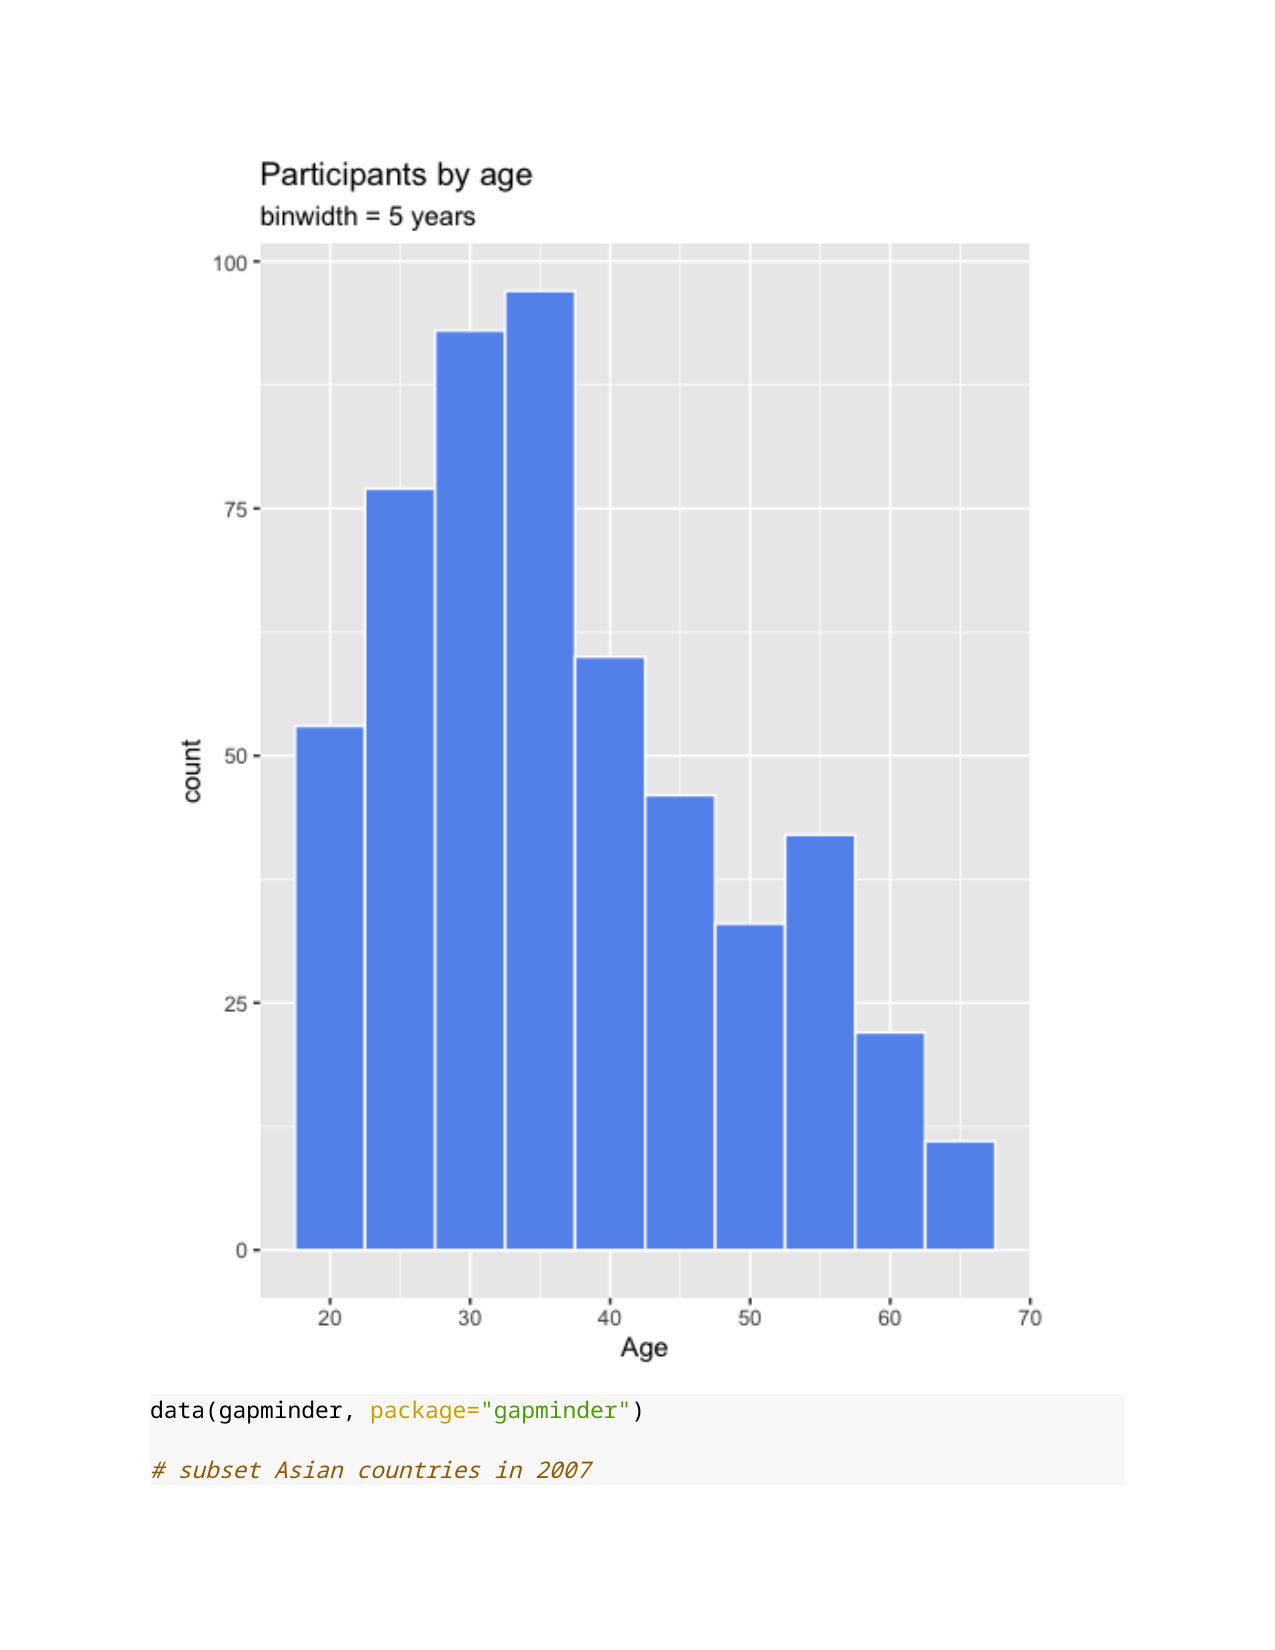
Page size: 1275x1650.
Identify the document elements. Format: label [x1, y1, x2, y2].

text [150, 1394, 1125, 1485]
picture [168, 150, 1044, 1375]
